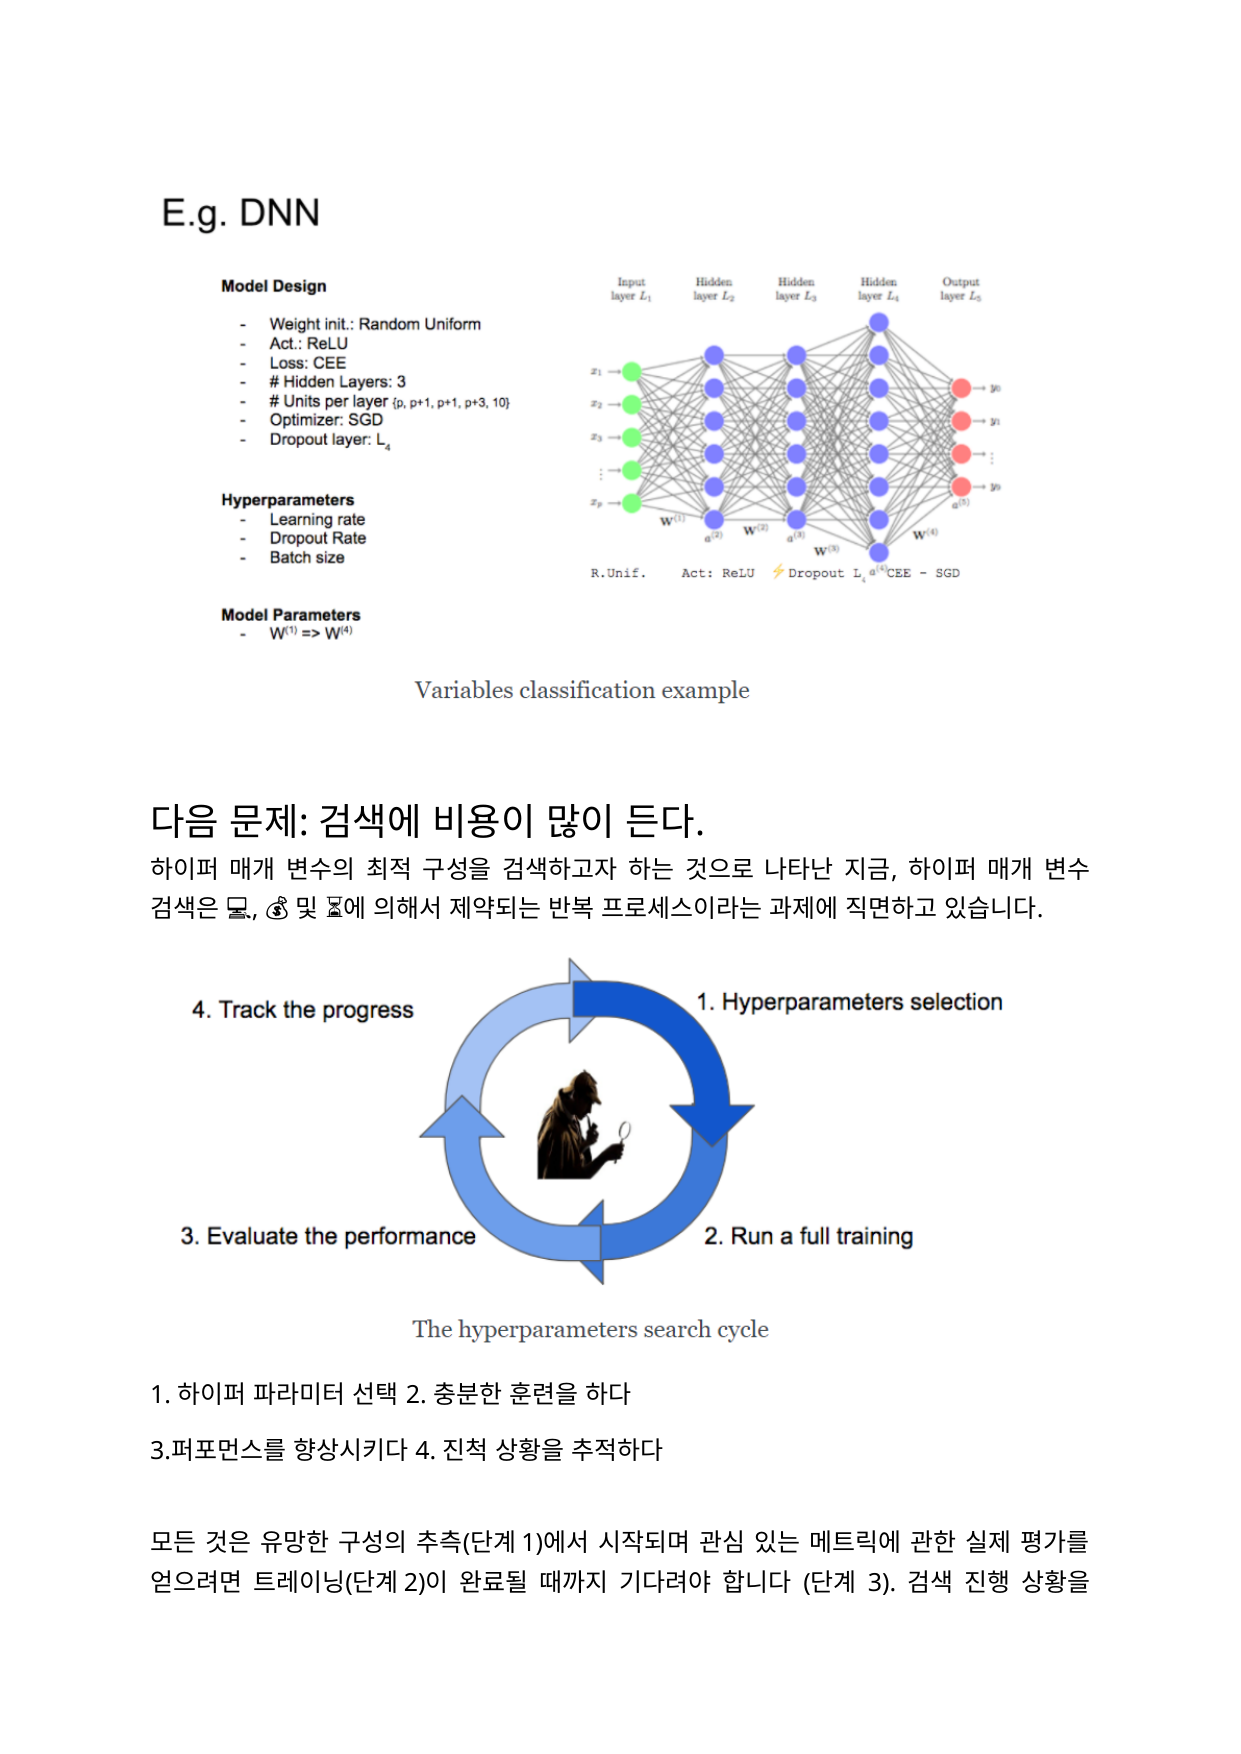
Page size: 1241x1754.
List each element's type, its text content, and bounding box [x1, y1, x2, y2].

text 다음 문제: 검색에 비용이 많이 든다. 하이퍼 매개 변수의 최적 구성을 검색하고자 하는 것으로 나타난 지금, 하이퍼 매개 변수 검색은 💻, 💰 및 ⏳에 의해서 제약되는 반복 프로세스이라는 과제에 직면하고 있습니다. [150, 792, 1090, 925]
picture [150, 177, 1044, 720]
text 3.퍼포먼스를 향상시키다 4. 진척 상황을 추적하다 [150, 1430, 1090, 1467]
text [150, 1486, 1090, 1598]
text 1. 하이퍼 파라미터 선택 2. 충분한 훈련을 하다 [150, 1374, 1090, 1411]
picture [150, 944, 1049, 1356]
